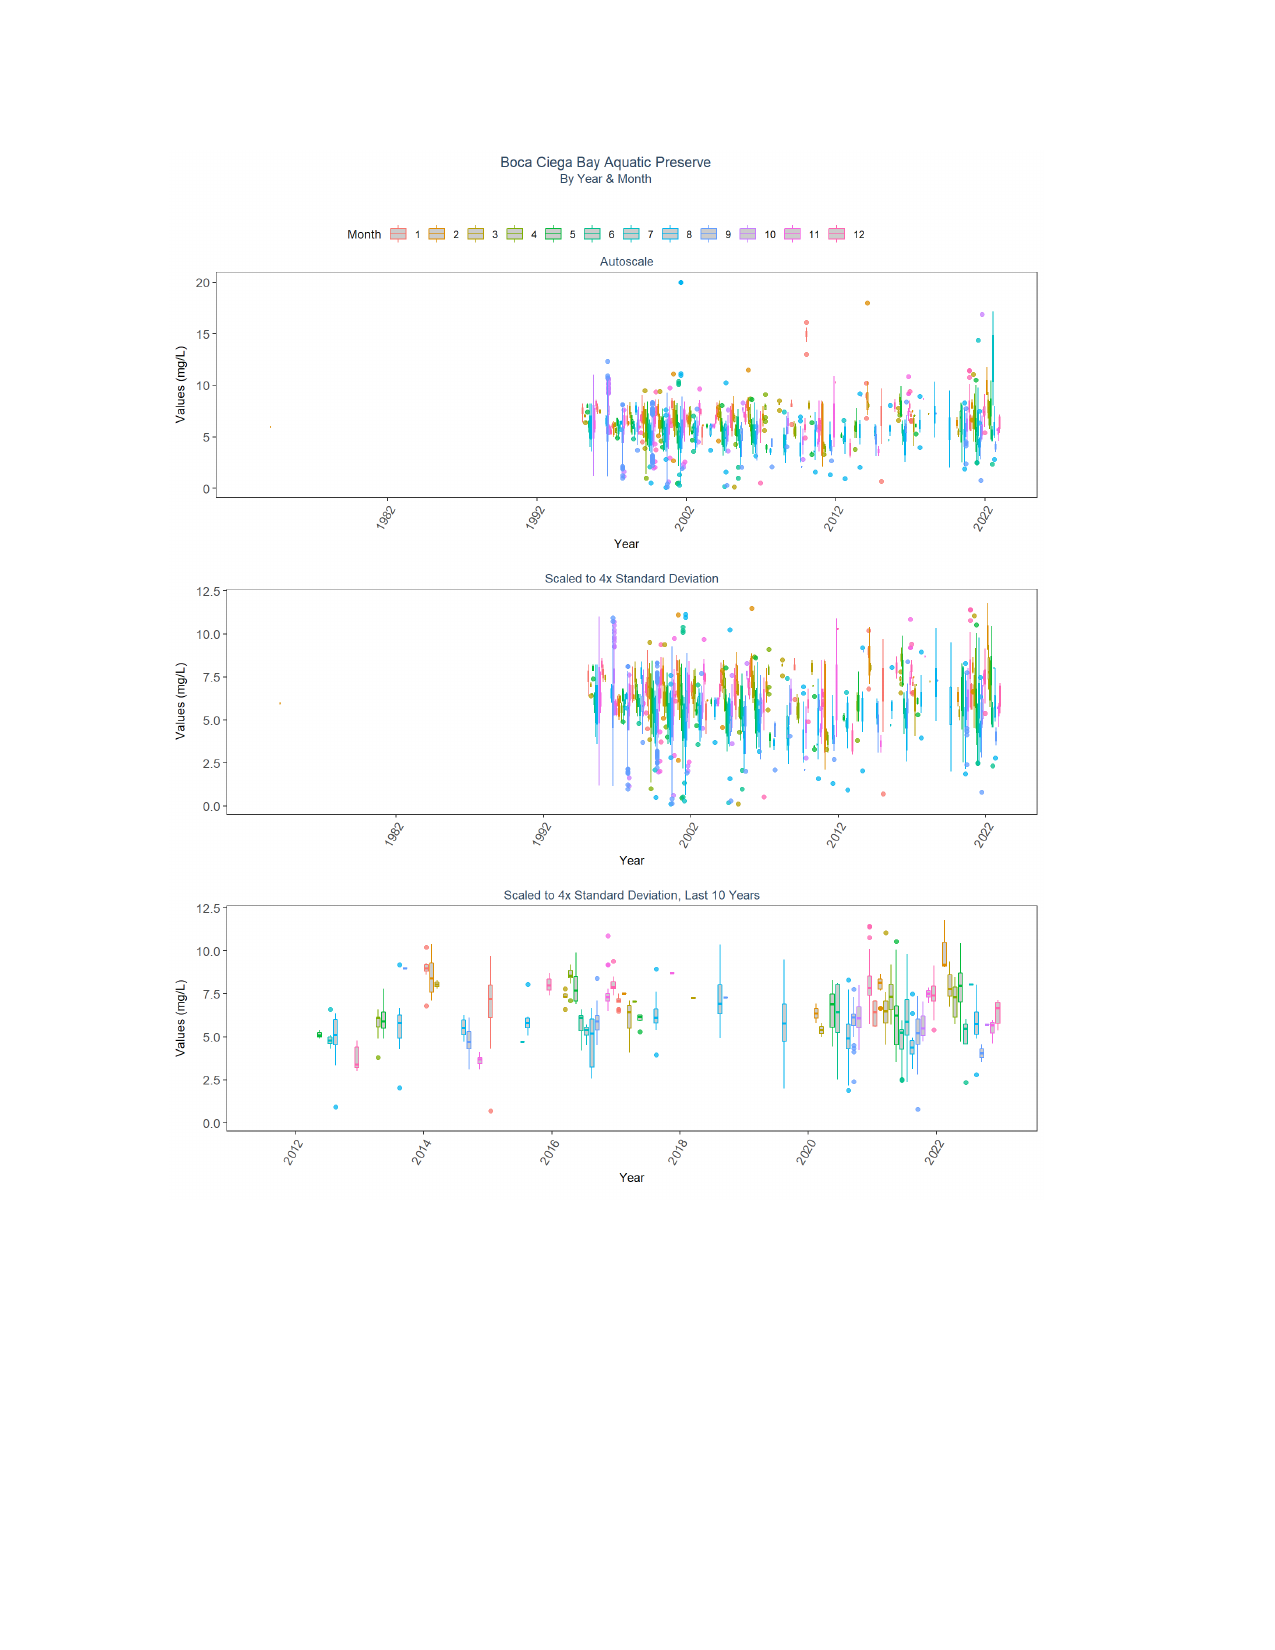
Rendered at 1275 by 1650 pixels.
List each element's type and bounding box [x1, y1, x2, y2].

picture [168, 150, 1044, 1200]
